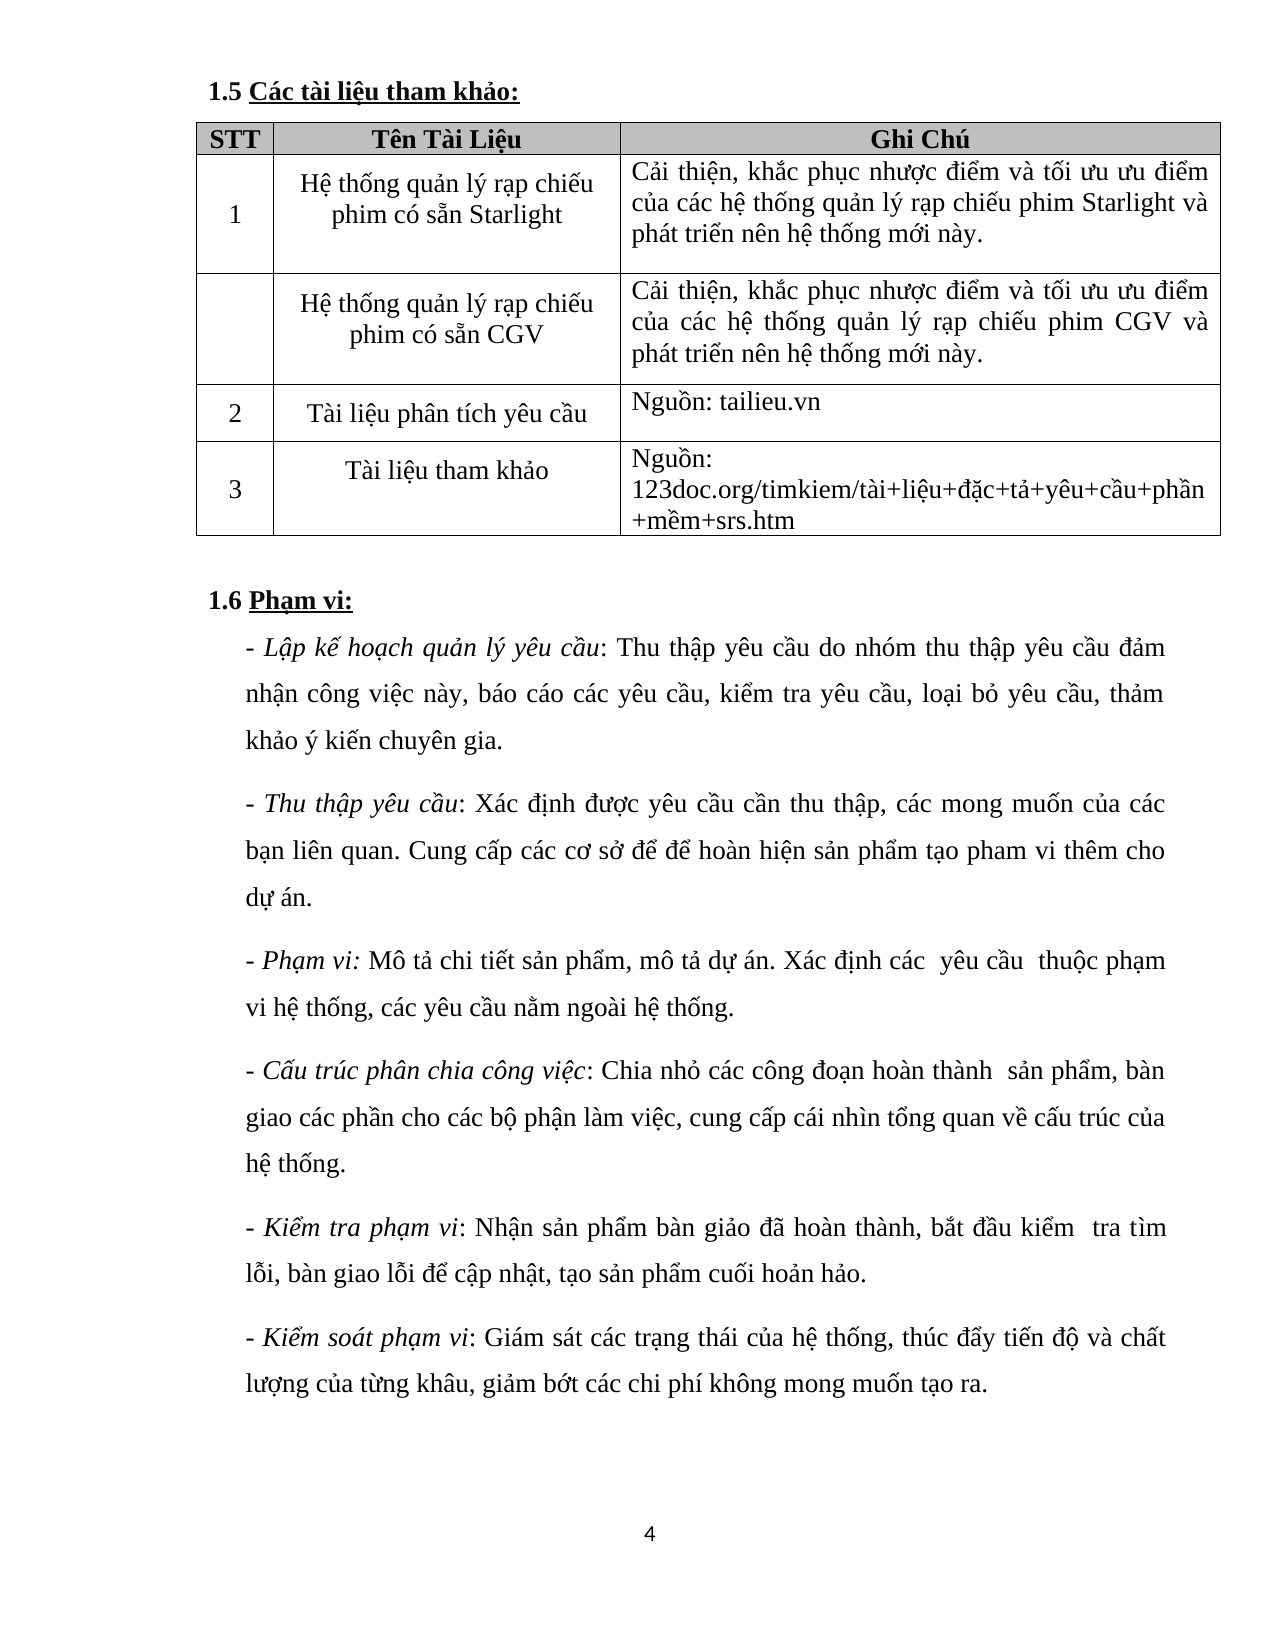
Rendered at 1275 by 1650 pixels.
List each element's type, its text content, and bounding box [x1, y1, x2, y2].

text - Kiểm tra phạm vi: Nhận sản phẩm bàn giảo đã hoàn thành, bắt đầu kiểm tra tìm lỗi, bàn giao lỗi để cập nhật, tạo sản phẩm cuối hoản hảo. [245, 1211, 1167, 1289]
table_cell Tài liệu phân tích yêu cầu [274, 385, 620, 441]
table_header STT [197, 123, 273, 154]
table_cell 1 [197, 155, 273, 273]
text - Lập kế hoạch quản lý yêu cầu: Thu thập yêu cầu do nhóm thu thập yêu cầu đảm nhận công việc này, báo cáo các yêu cầu, kiểm tra yêu cầu, loại bỏ yêu cầu, thảm khảo ý kiến chuyên gia. [245, 631, 1167, 755]
text 1.5 Các tài liệu tham khảo: [208, 75, 1167, 106]
text - Cấu trúc phân chia công việc: Chia nhỏ các công đoạn hoàn thành sản phẩm, bàn giao các phần cho các bộ phận làm việc, cung cấp cái nhìn tổng quan về cấu trúc của hệ thống. [245, 1054, 1167, 1179]
table_cell Cải thiện, khắc phục nhược điểm và tối ưu ưu điểm của các hệ thống quản lý rạp chiếu phim Starlight và phát triển nên hệ thống mới này. [621, 155, 1220, 273]
table_cell Nguồn: 123doc.org/timkiem/tài+liệu+đặc+tả+yêu+cầu+phần+mềm+srs.htm [713, 442, 1220, 535]
table_cell 2 [197, 385, 273, 441]
table_cell [197, 274, 273, 384]
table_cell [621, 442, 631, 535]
table_cell 3 [197, 442, 273, 535]
table_cell Nguồn: tailieu.vn [621, 385, 1220, 441]
table_cell Hệ thống quản lý rạp chiếu phim có sẵn Starlight [274, 155, 620, 273]
text - Kiểm soát phạm vi: Giám sát các trạng thái của hệ thống, thúc đẩy tiến độ và chất lượng của từng khâu, giảm bớt các chi phí không mong muốn tạo ra. [245, 1321, 1167, 1399]
text - Phạm vi: Mô tả chi tiết sản phẩm, mô tả dự án. Xác định các yêu cầu thuộc phạm vi hệ thống, các yêu cầu nằm ngoài hệ thống. [245, 944, 1167, 1022]
text 1.6 Phạm vi: [208, 584, 1157, 615]
table_cell Hệ thống quản lý rạp chiếu phim có sẵn CGV [274, 274, 620, 384]
text - Thu thập yêu cầu: Xác định được yêu cầu cần thu thập, các mong muốn của các bạn liên quan. Cung cấp các cơ sở để để hoàn hiện sản phẩm tạo pham vi thêm cho dự án. [245, 787, 1167, 912]
table_header Ghi Chú [621, 123, 1220, 154]
table_header Tên Tài Liệu [274, 123, 620, 154]
table_cell Cải thiện, khắc phục nhược điểm và tối ưu ưu điểm của các hệ thống quản lý rạp chiếu phim CGV và phát triển nên hệ thống mới này. [621, 274, 1220, 384]
table_cell Tài liệu tham khảo [274, 442, 620, 535]
